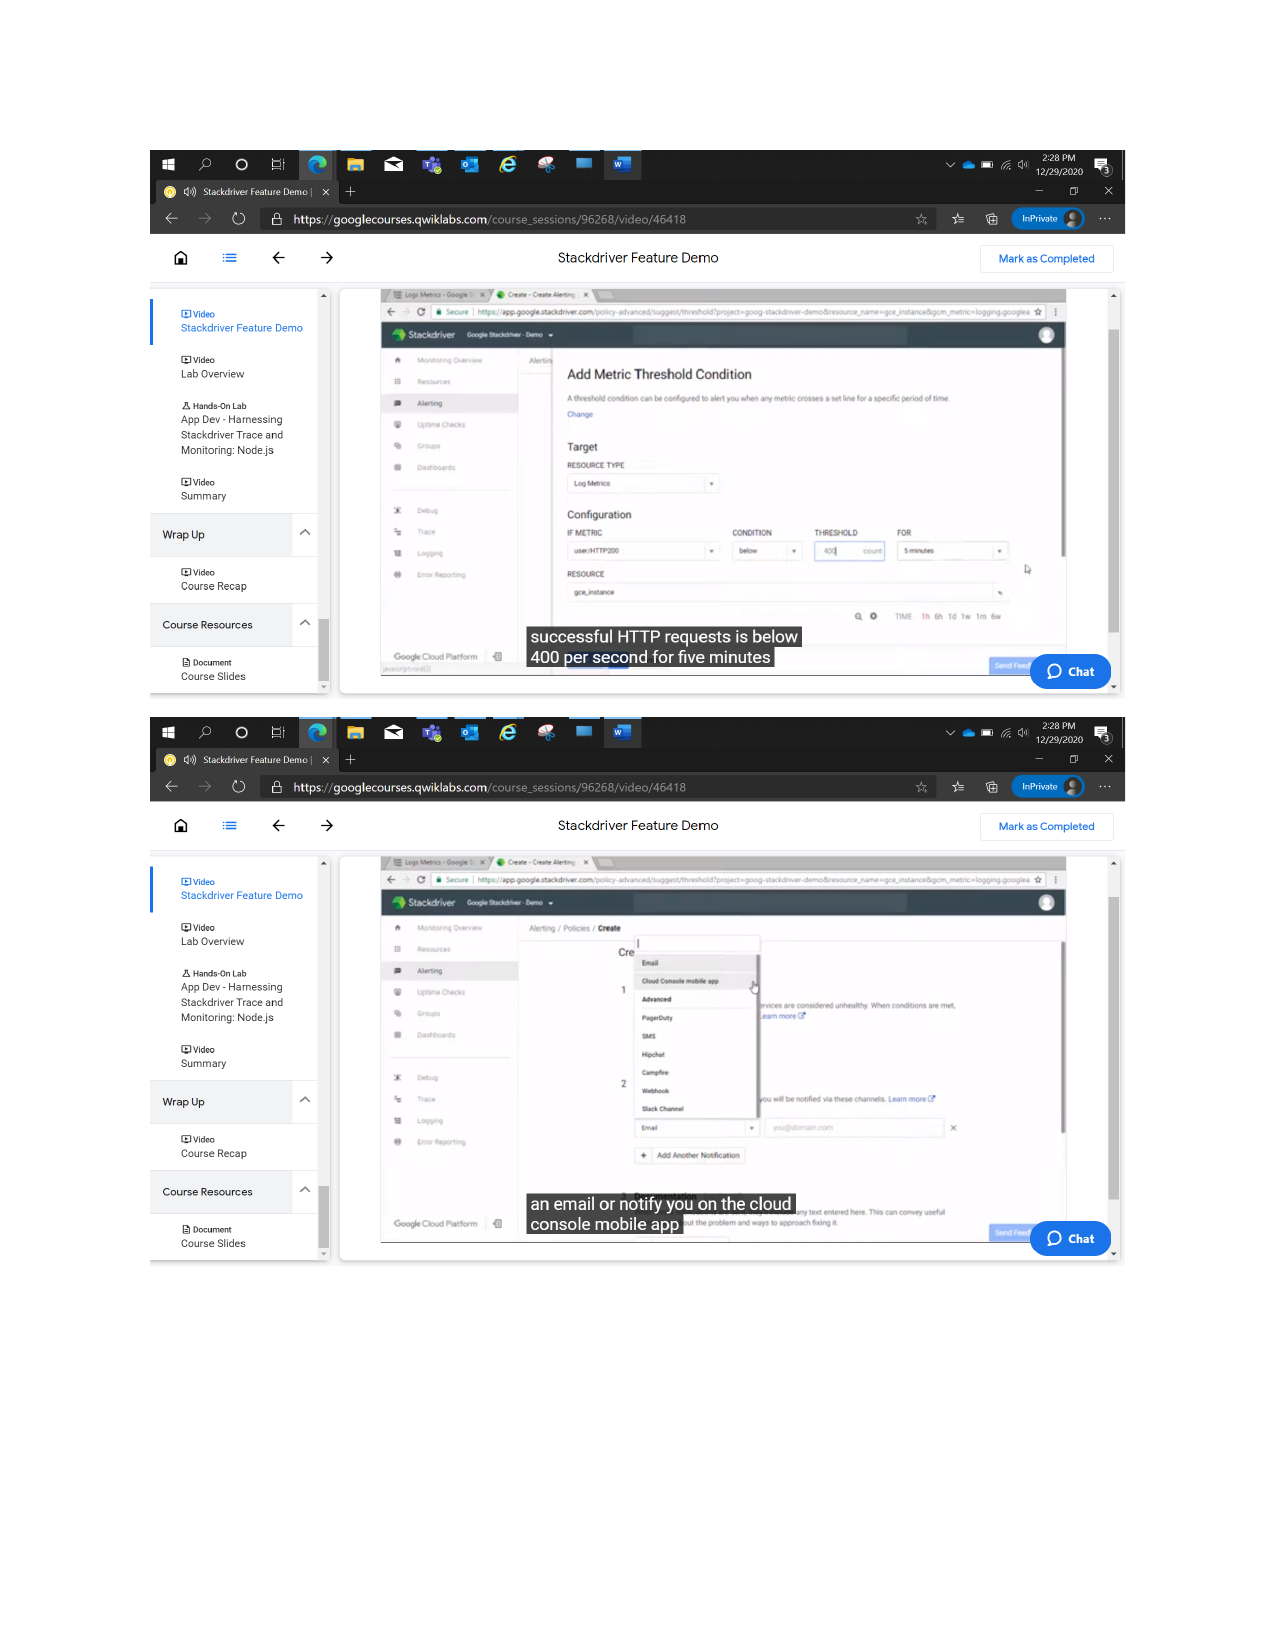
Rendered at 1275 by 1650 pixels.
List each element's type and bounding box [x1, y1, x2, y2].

picture [150, 150, 1125, 699]
picture [150, 717, 1125, 1266]
